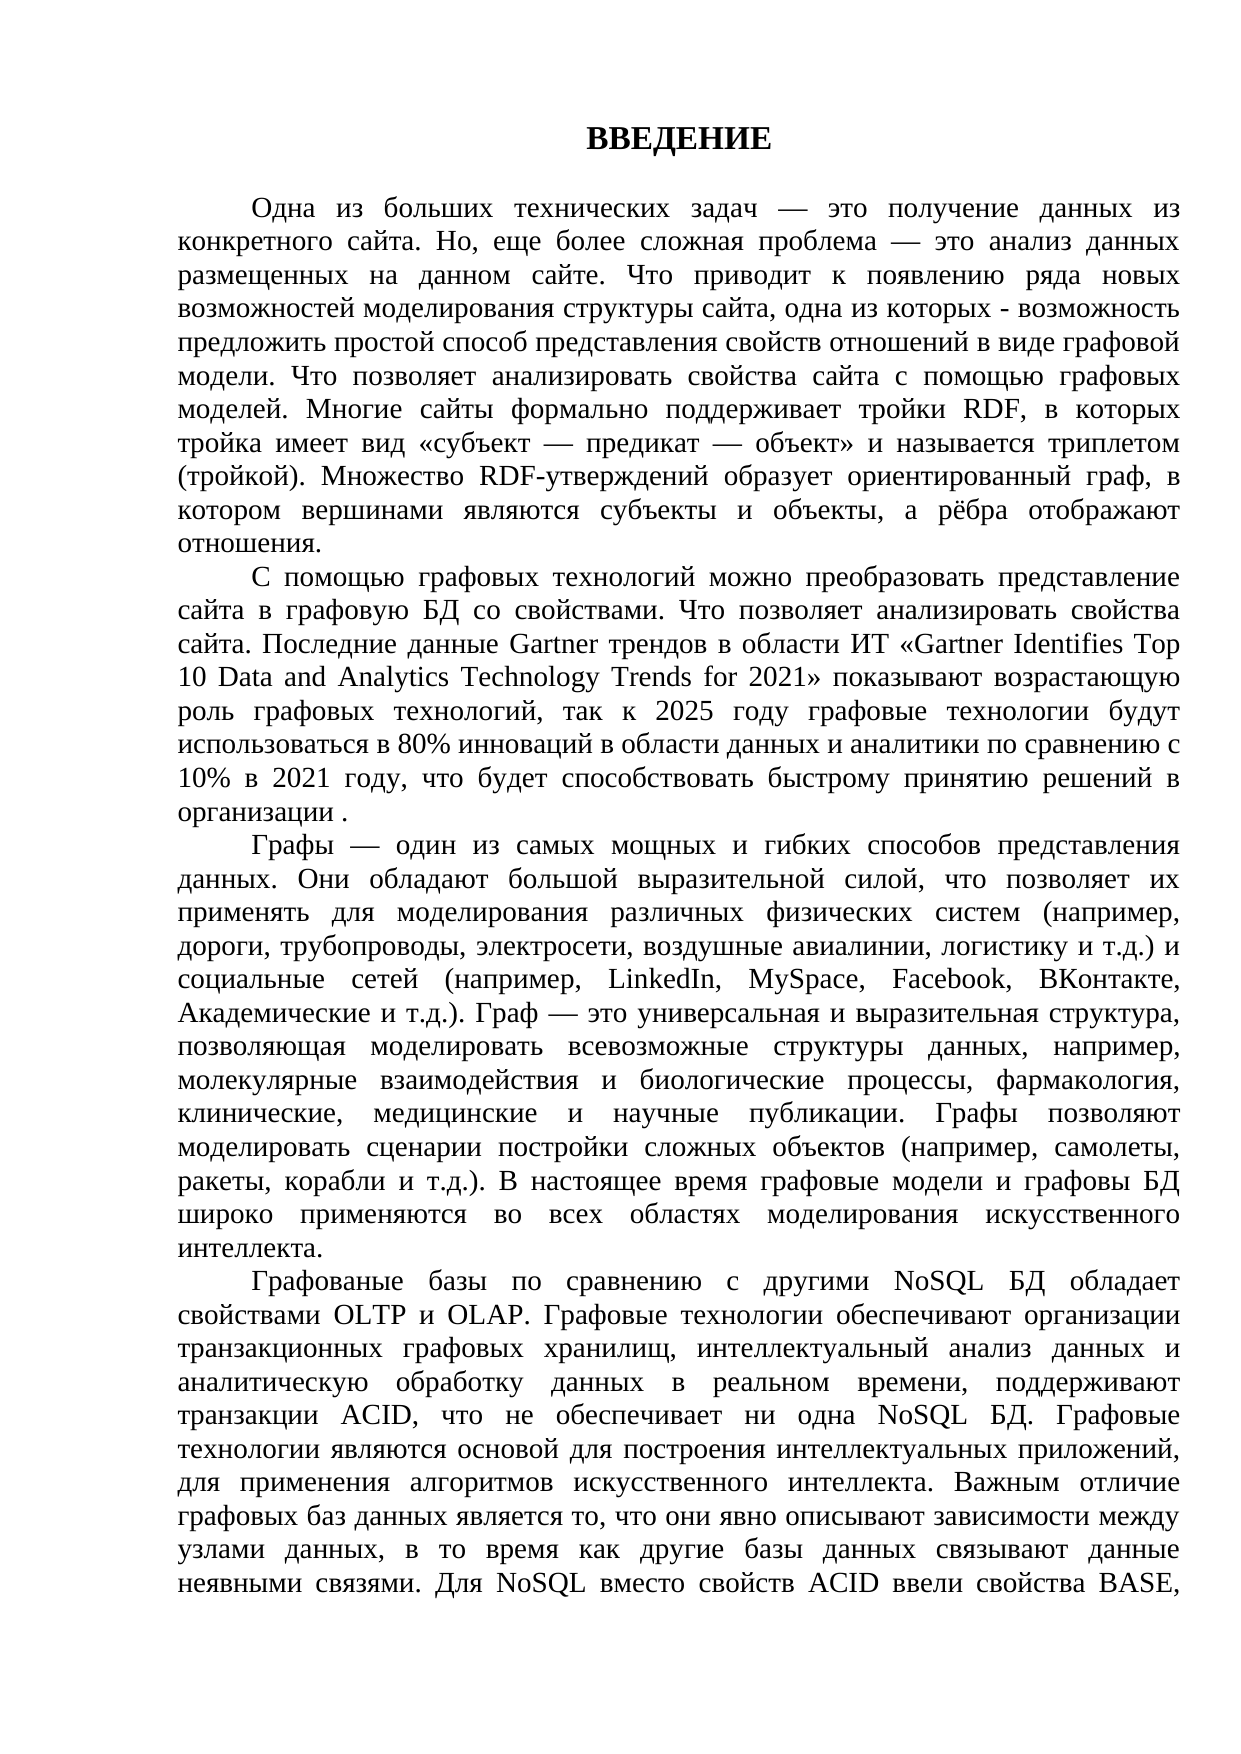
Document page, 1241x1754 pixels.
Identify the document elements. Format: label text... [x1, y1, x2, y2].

text ВВЕДЕНИЕ [177, 118, 1181, 156]
text С помощью графовых технологий можно преобразовать представление сайта в графовую БД со свойствами. Что позволяет анализировать свойства сайта. Последние данные Gartner трендов в области ИТ «Gartner Identifies Top 10 Data and Analytics Technology Trends for 2021» показывают возрастающую роль графовых технологий, так к 2025 году графовые технологии будут использоваться в 80% инноваций в области данных и аналитики по сравнению с 10% в 2021 году, что будет способствовать быстрому принятию решений в организации . [177, 559, 1181, 827]
text Одна из больших технических задач — это получение данных из конкретного сайта. Но, еще более сложная проблема — это анализ данных размещенных на данном сайте. Что приводит к появлению ряда новых возможностей моделирования структуры сайта, одна из которых - возможность предложить простой способ представления свойств отношений в виде графовой модели. Что позволяет анализировать свойства сайта с помощью графовых моделей. Многие сайты формально поддерживает тройки RDF, в которых тройка имеет вид «субъект — предикат — объект» и называется триплетом (тройкой). Множество RDF-утверждений образует ориентированный граф, в котором вершинами являются субъекты и объекты, а рёбра отображают отношения. [177, 190, 1181, 559]
text Графы — один из самых мощных и гибких способов представления данных. Они обладают большой выразительной силой, что позволяет их применять для моделирования различных физических систем (например, дороги, трубопроводы, электросети, воздушные авиалинии, логистику и т.д.) и социальные сетей (например, LinkedIn, MySpace, Facebook, ВКонтакте, Академические и т.д.). Граф — это универсальная и выразительная структура, позволяющая моделировать всевозможные структуры данных, например, молекулярные взаимодействия и биологические процессы, фармакология, клинические, медицинские и научные публикации. Графы позволяют моделировать сценарии постройки сложных объектов (например, самолеты, ракеты, корабли и т.д.). В настоящее время графовые модели и графовы БД широко применяются во всех областях моделирования искусственного интеллекта. [177, 827, 1181, 1263]
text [177, 1263, 1181, 1599]
